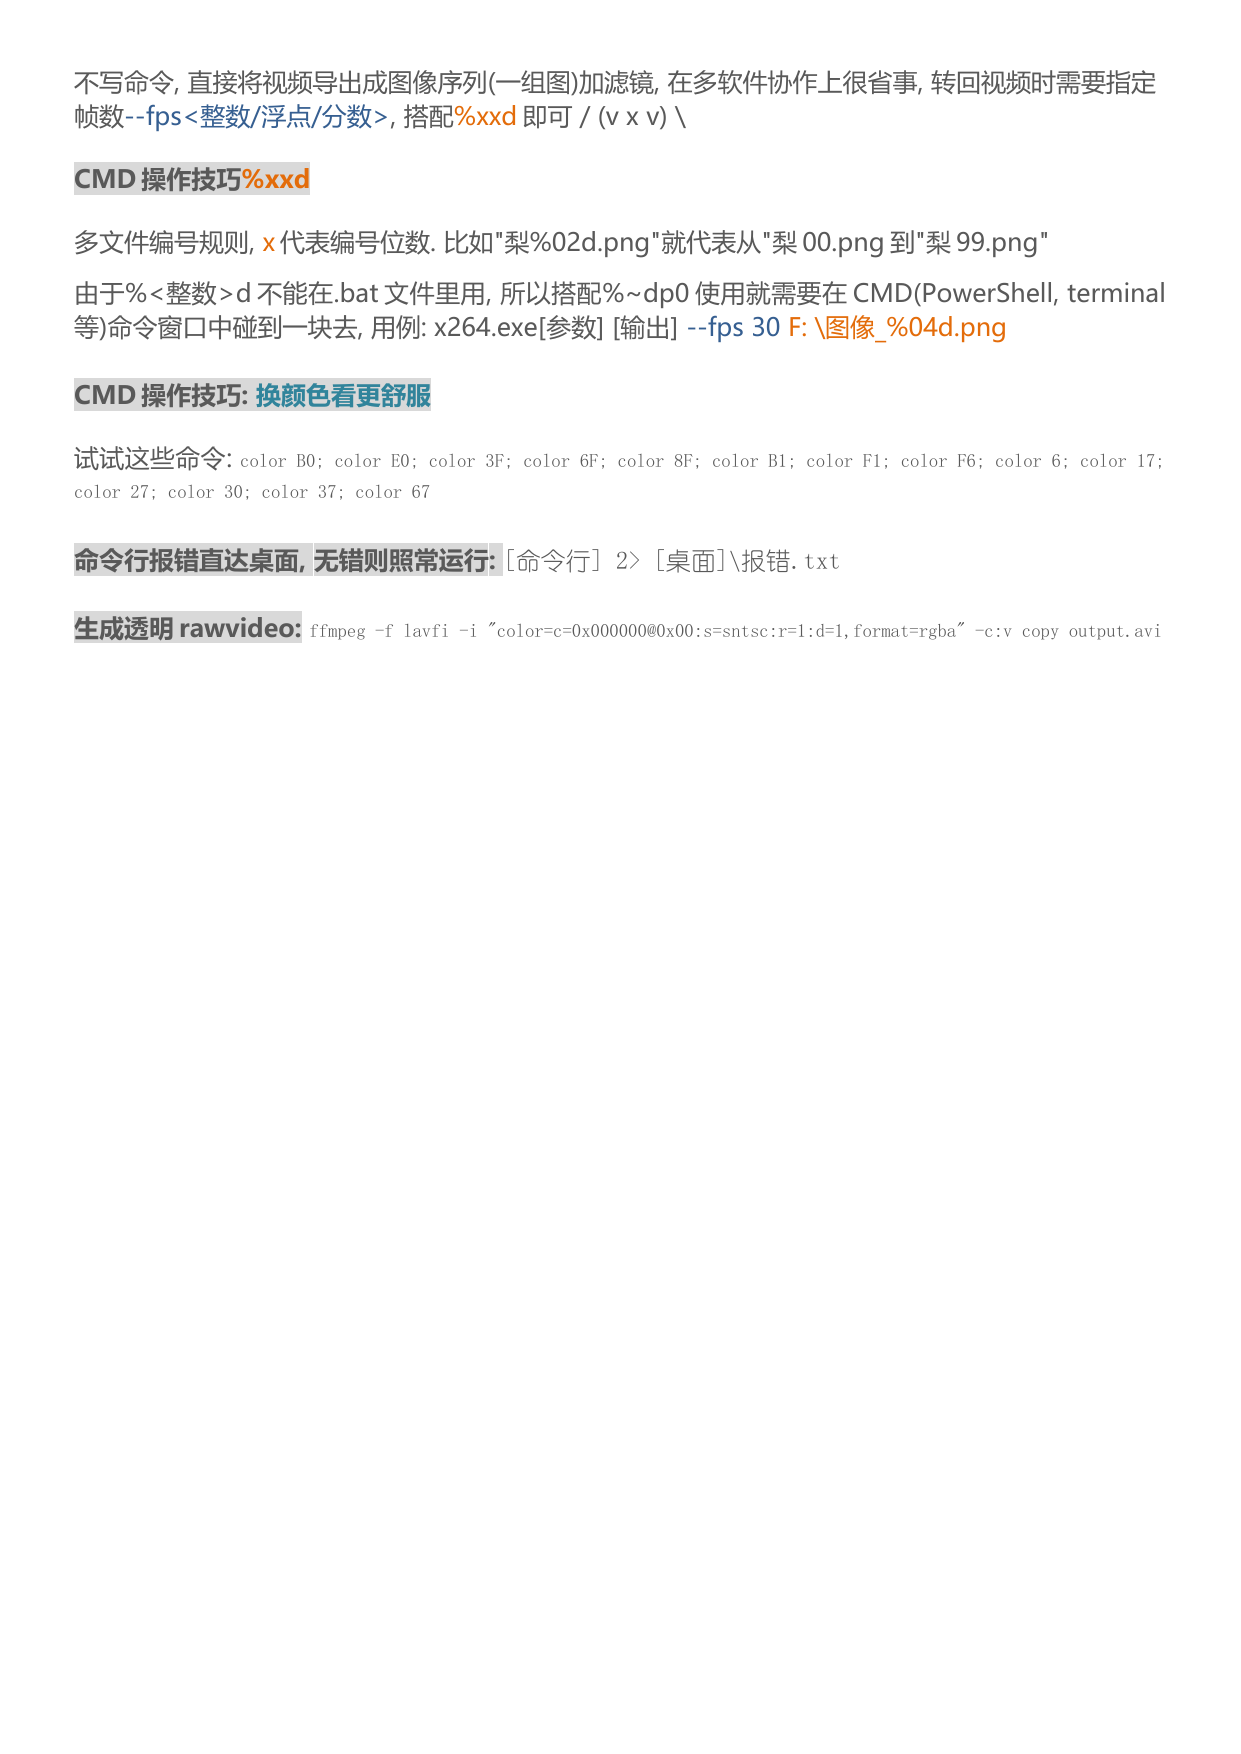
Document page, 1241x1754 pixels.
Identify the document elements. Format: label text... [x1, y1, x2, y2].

text 试试这些命令: color B0; color E0; color 3F; color 6F; color 8F; color B1; color F1; color F6; color 6; color 17; color 27; color 30; color 37; color 67 [74, 440, 1166, 508]
text 生成透明rawvideo: ffmpeg -f lavfi -i "color=c=0x000000@0x00:s=sntsc:r=1:d=1,format=rgba" -c:v copy output.avi [74, 610, 1166, 644]
subtitle CMD操作技巧: 换颜色看更舒服 [74, 377, 1166, 411]
text 不写命令, 直接将视频导出成图像序列(一组图)加滤镜, 在多软件协作上很省事, 转回视频时需要指定帧数--fps<整数/浮点/分数>, 搭配%xxd即可／(v x v)＼ [74, 64, 1166, 132]
text 由于%<整数>d不能在.bat文件里用, 所以搭配%~dp0使用就需要在CMD(PowerShell, terminal等)命令窗口中碰到一块去, 用例: x264.exe[参数] [输出] --fps 30 F: \图像_%04d.png [74, 275, 1166, 343]
subtitle CMD操作技巧%xxd [74, 161, 1166, 195]
text 多文件编号规则, x代表编号位数. 比如"梨%02d.png"就代表从"梨00.png到"梨99.png" [74, 224, 1166, 258]
text 命令行报错直达桌面, 无错则照常运行: [命令行] 2> [桌面]\报错.txt [74, 542, 1166, 576]
